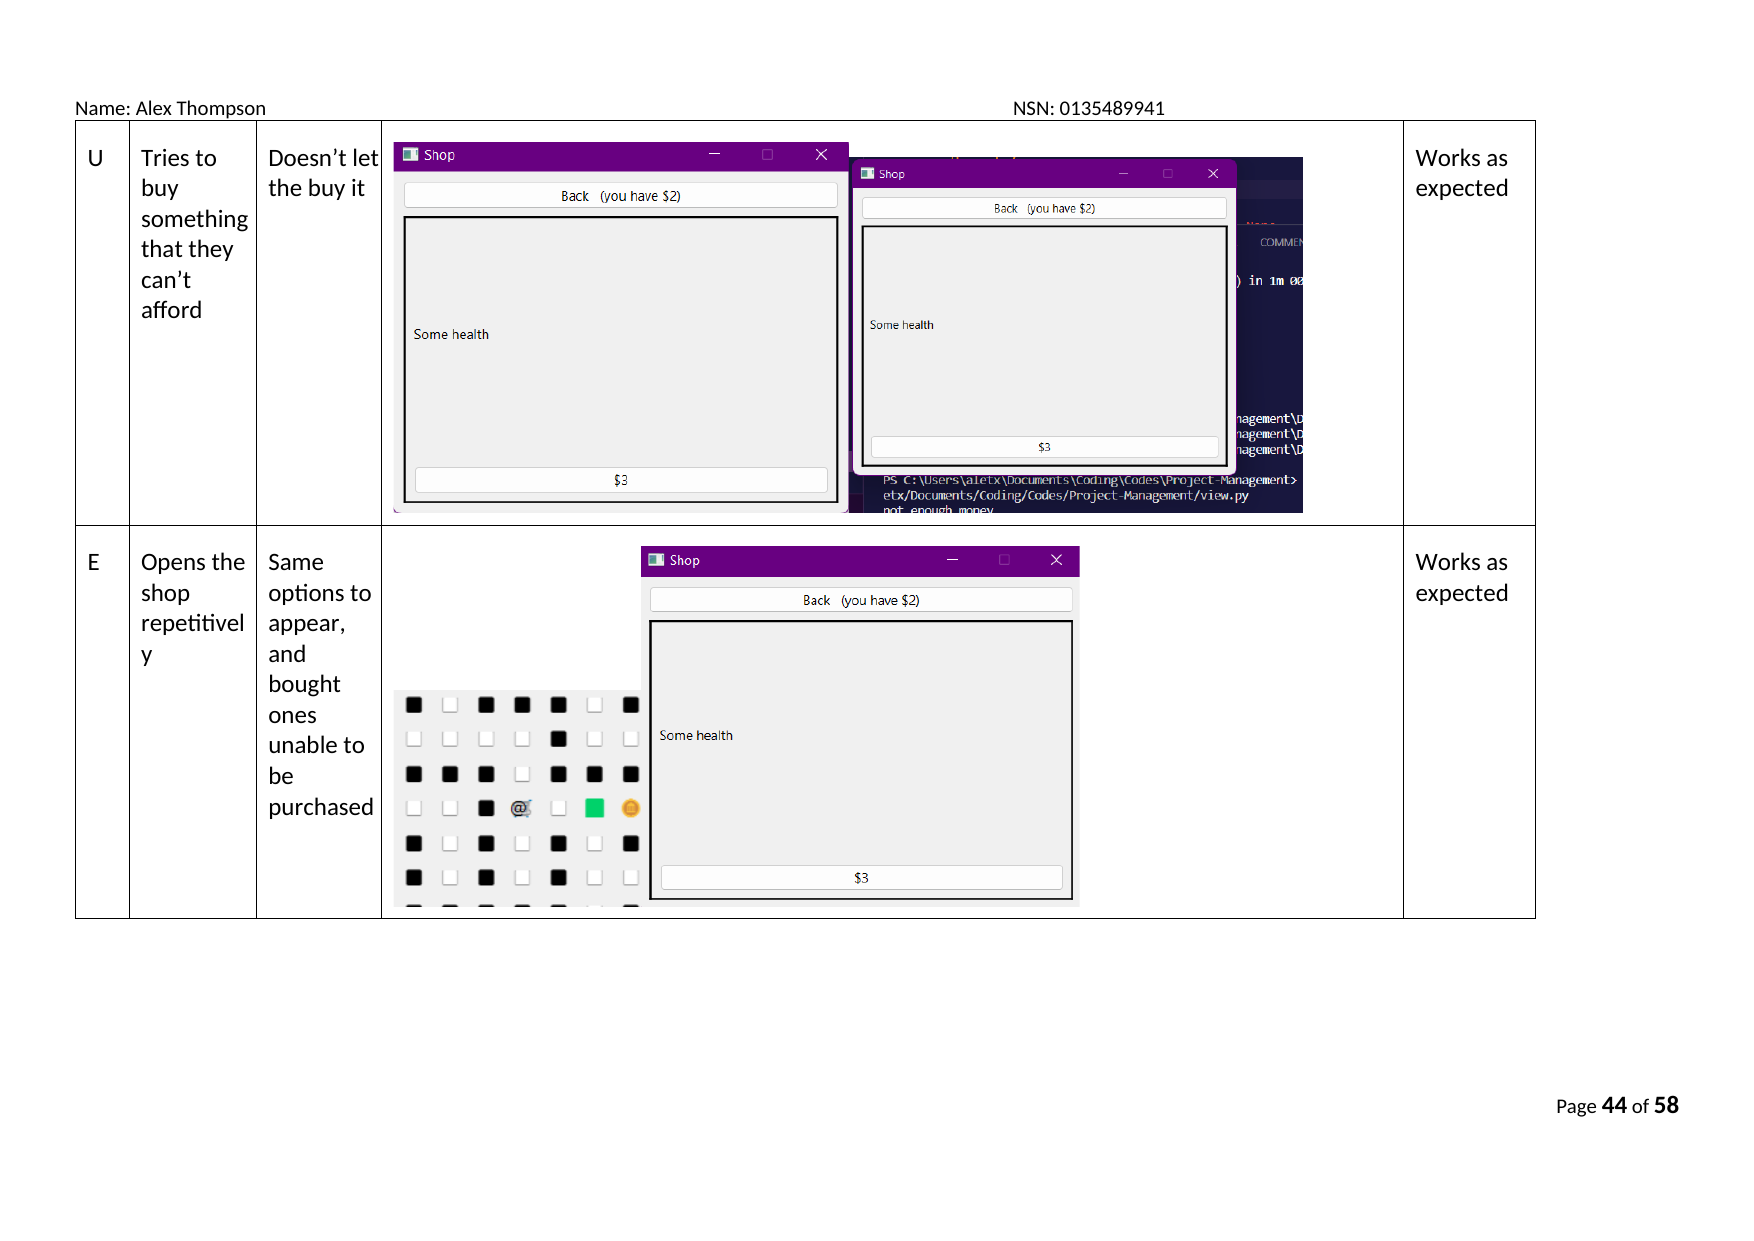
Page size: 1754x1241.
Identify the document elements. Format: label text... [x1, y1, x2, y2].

table_cell Opens the shop repetitively [130, 526, 256, 918]
picture [393, 546, 1080, 907]
table_cell Same options to appear, and bought ones unable to be purchased [257, 526, 381, 918]
table_cell U [76, 121, 129, 524]
table_cell [382, 121, 1403, 524]
table_cell [382, 526, 1403, 918]
table_cell E [76, 526, 129, 918]
table_cell Works as expected [1404, 526, 1535, 918]
picture [393, 142, 1303, 513]
table_cell Doesn’t let the buy it [257, 121, 381, 524]
table_cell Tries to buy something that they can’t afford [130, 121, 256, 524]
table_cell Works as expected [1404, 121, 1535, 524]
